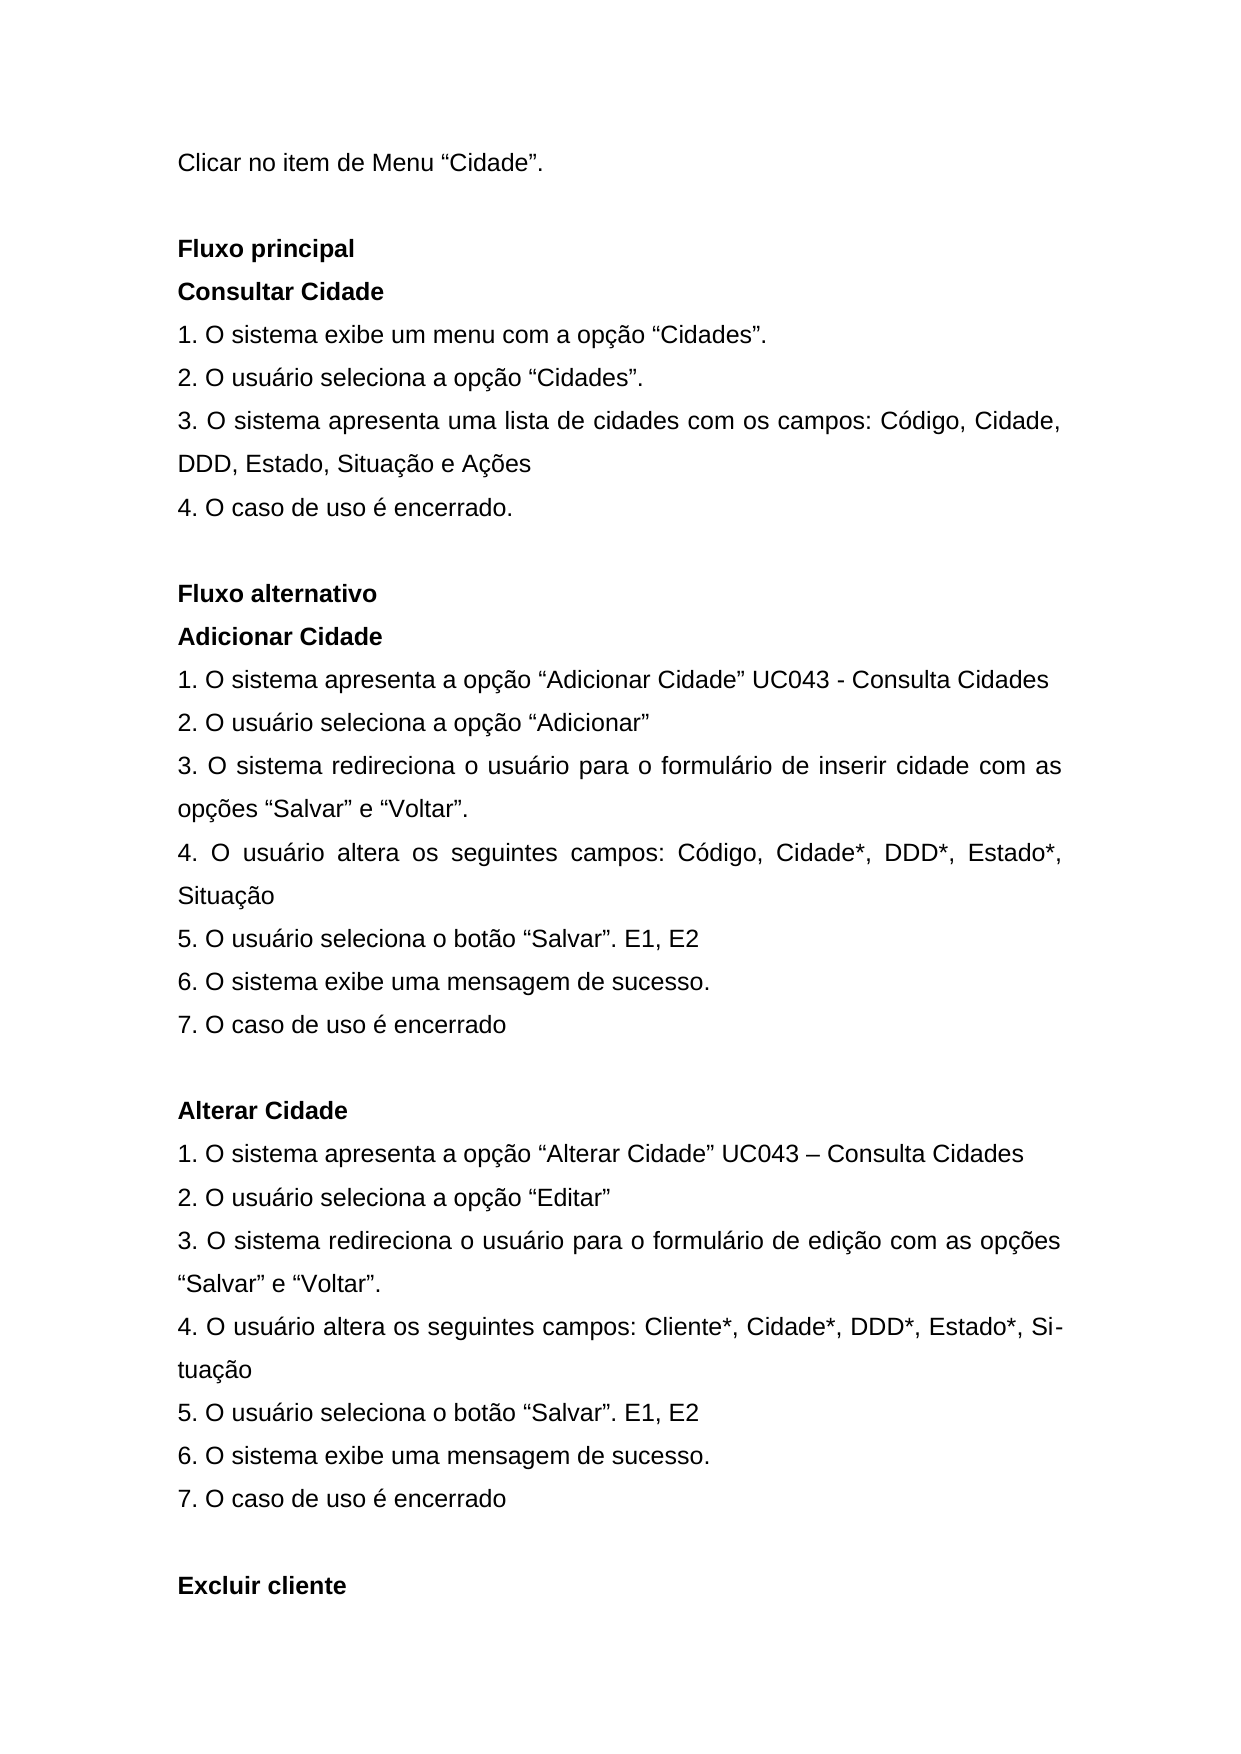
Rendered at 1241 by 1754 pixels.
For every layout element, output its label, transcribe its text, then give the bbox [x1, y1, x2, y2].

text 2. O usuário seleciona a opção “Cidades”. [177, 363, 1063, 392]
text 1. O sistema apresenta a opção “Alterar Cidade” UC043 – Consulta Cidades [177, 1139, 1063, 1168]
text 3. O sistema redireciona o usuário para o formulário de edição com as opções “Salvar” e “Voltar”. [177, 1226, 1063, 1298]
text 3. O sistema apresenta uma lista de cidades com os campos: Código, Cidade, DDD, Estado, Situação e Ações [177, 406, 1063, 478]
text 5. O usuário seleciona o botão “Salvar”. E1, E2 [177, 1398, 1063, 1427]
text 2. O usuário seleciona a opção “Adicionar” [177, 708, 1063, 737]
text Alterar Cidade [177, 1096, 1063, 1125]
text Fluxo alternativo [177, 579, 1063, 608]
text Excluir cliente [177, 1571, 1063, 1599]
text 6. O sistema exibe uma mensagem de sucesso. [177, 967, 1063, 996]
text 2. O usuário seleciona a opção “Editar” [177, 1183, 1063, 1211]
text Clicar no item de Menu “Cidade”. [177, 148, 1063, 176]
text 5. O usuário seleciona o botão “Salvar”. E1, E2 [177, 924, 1063, 953]
text Fluxo principal [177, 234, 1063, 263]
text 1. O sistema exibe um menu com a opção “Cidades”. [177, 320, 1063, 349]
text 7. O caso de uso é encerrado [177, 1010, 1063, 1039]
text 3. O sistema redireciona o usuário para o formulário de inserir cidade com as opções “Salvar” e “Voltar”. [177, 751, 1063, 823]
text 4. O usuário altera os seguintes campos: Cliente*, Cidade*, DDD*, Estado*, Situação [177, 1312, 1063, 1384]
text 4. O usuário altera os seguintes campos: Código, Cidade*, DDD*, Estado*, Situação [177, 838, 1063, 909]
text Consultar Cidade [177, 277, 1063, 306]
text 1. O sistema apresenta a opção “Adicionar Cidade” UC043 - Consulta Cidades [177, 665, 1063, 694]
text 7. O caso de uso é encerrado [177, 1484, 1063, 1513]
text 4. O caso de uso é encerrado. [177, 493, 1063, 521]
text 6. O sistema exibe uma mensagem de sucesso. [177, 1441, 1063, 1470]
text Adicionar Cidade [177, 622, 1063, 651]
